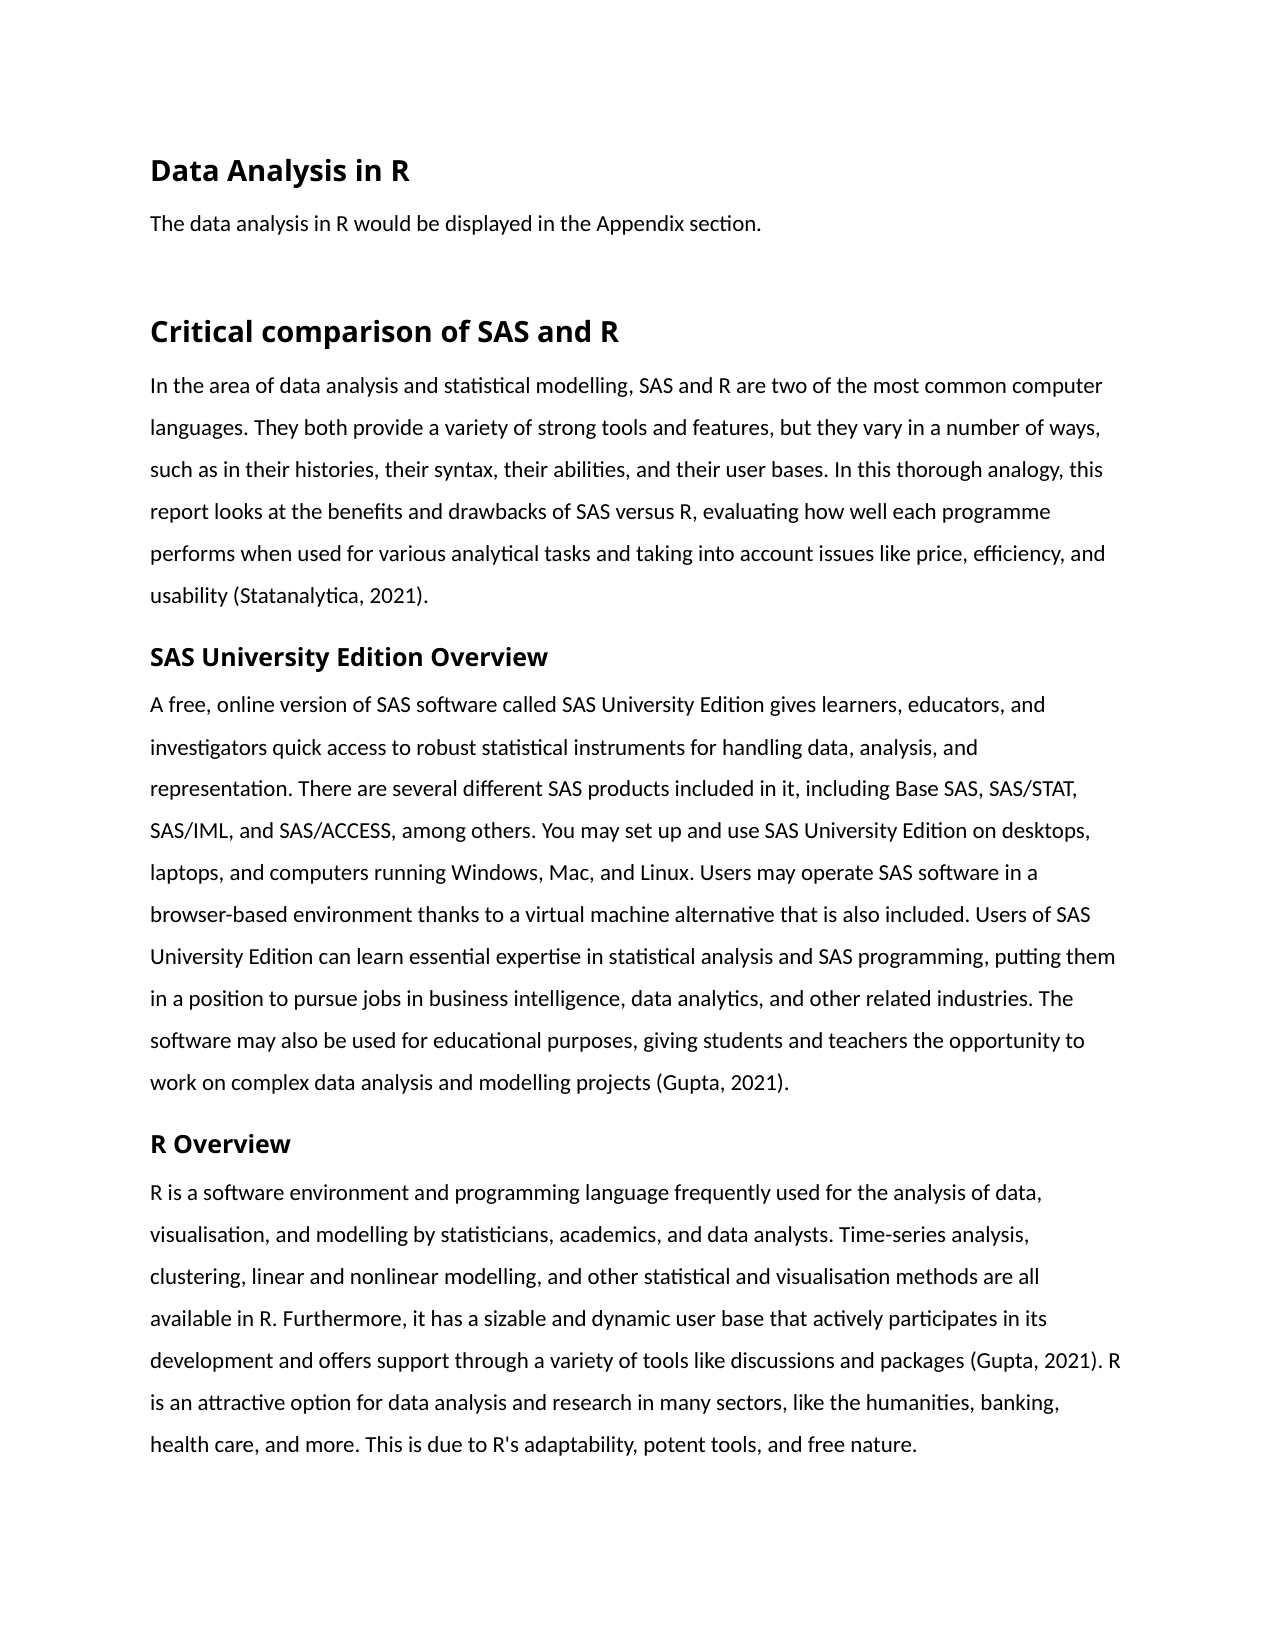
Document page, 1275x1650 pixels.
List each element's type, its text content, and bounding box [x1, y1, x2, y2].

text A free, online version of SAS software called SAS University Edition gives learners, educators, and investigators quick access to robust statistical instruments for handling data, analysis, and representation. There are several different SAS products included in it, including Base SAS, SAS/STAT, SAS/IML, and SAS/ACCESS, among others. You may set up and use SAS University Edition on desktops, laptops, and computers running Windows, Mac, and Linux. Users may operate SAS software in a browser-based environment thanks to a virtual machine alternative that is also included. Users of SAS University Edition can learn essential expertise in statistical analysis and SAS programming, putting them in a position to pursue jobs in business intelligence, data analytics, and other related industries. The software may also be used for educational purposes, giving students and teachers the opportunity to work on complex data analysis and modelling projects (Gupta, 2021). [150, 691, 1125, 1096]
subtitle Critical comparison of SAS and R [150, 312, 1125, 351]
subtitle Data Analysis in R [150, 150, 1125, 190]
text R is a software environment and programming language frequently used for the analysis of data, visualisation, and modelling by statisticians, academics, and data analysts. Time-series analysis, clustering, linear and nonlinear modelling, and other statistical and visualisation methods are all available in R. Furthermore, it has a sizable and dynamic user base that actively participates in its development and offers support through a variety of tools like discussions and packages (Gupta, 2021). R is an attractive option for data analysis and research in many sectors, like the humanities, banking, health care, and more. This is due to R's adaptability, potent tools, and free nature. [150, 1178, 1125, 1458]
subtitle R Overview [150, 1127, 1125, 1161]
subtitle SAS University Edition Overview [150, 639, 1125, 674]
text In the area of data analysis and statistical modelling, SAS and R are two of the most common computer languages. They both provide a variety of strong tools and features, but they vary in a number of ways, such as in their histories, their syntax, their abilities, and their user bases. In this thorough analogy, this report looks at the benefits and drawbacks of SAS versus R, evaluating how well each programme performs when used for various analytical tasks and taking into account issues like price, efficiency, and usability (Statanalytica, 2021). [150, 371, 1125, 609]
text The data analysis in R would be displayed in the Appendix section. [150, 209, 1125, 237]
